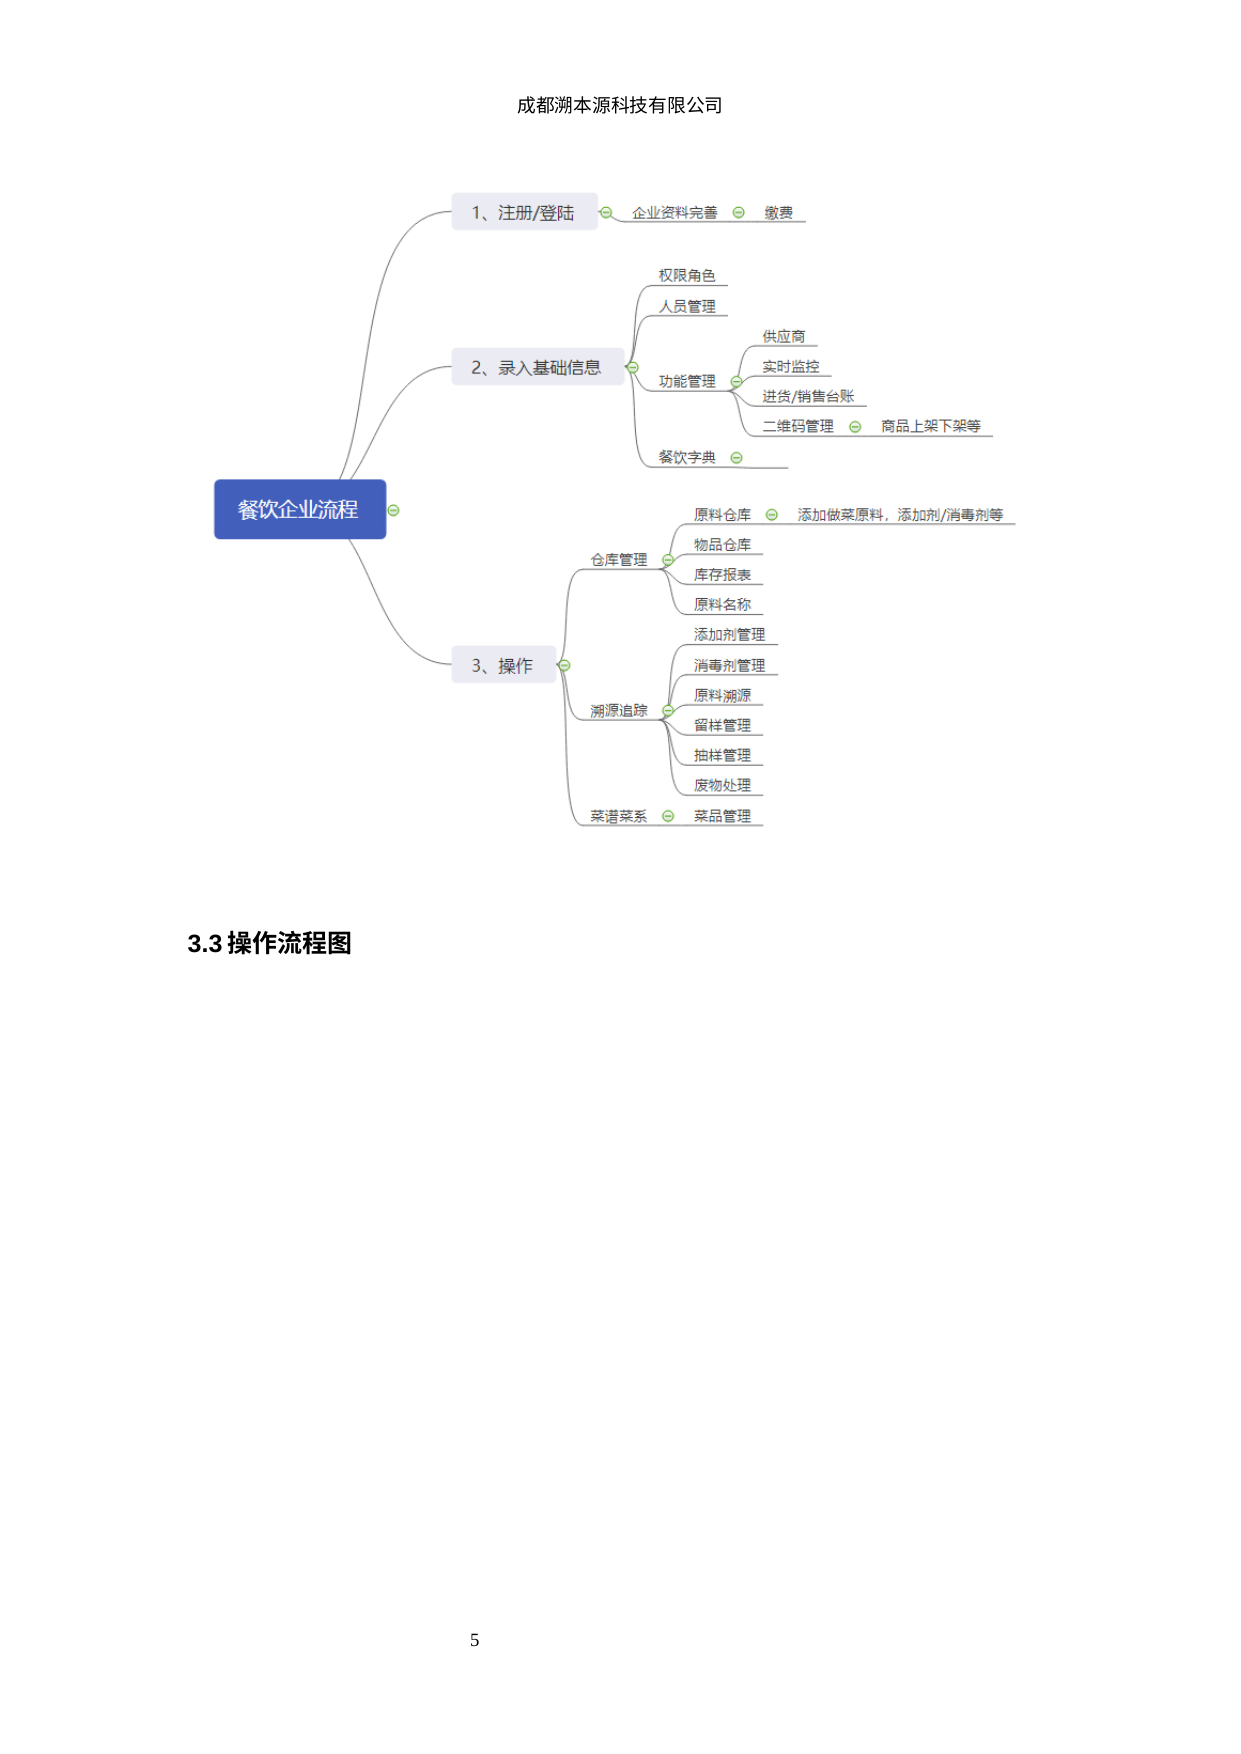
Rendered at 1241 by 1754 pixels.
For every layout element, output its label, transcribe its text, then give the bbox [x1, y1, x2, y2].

picture [187, 162, 1053, 847]
text 3.3操作流程图 [187, 909, 1053, 974]
